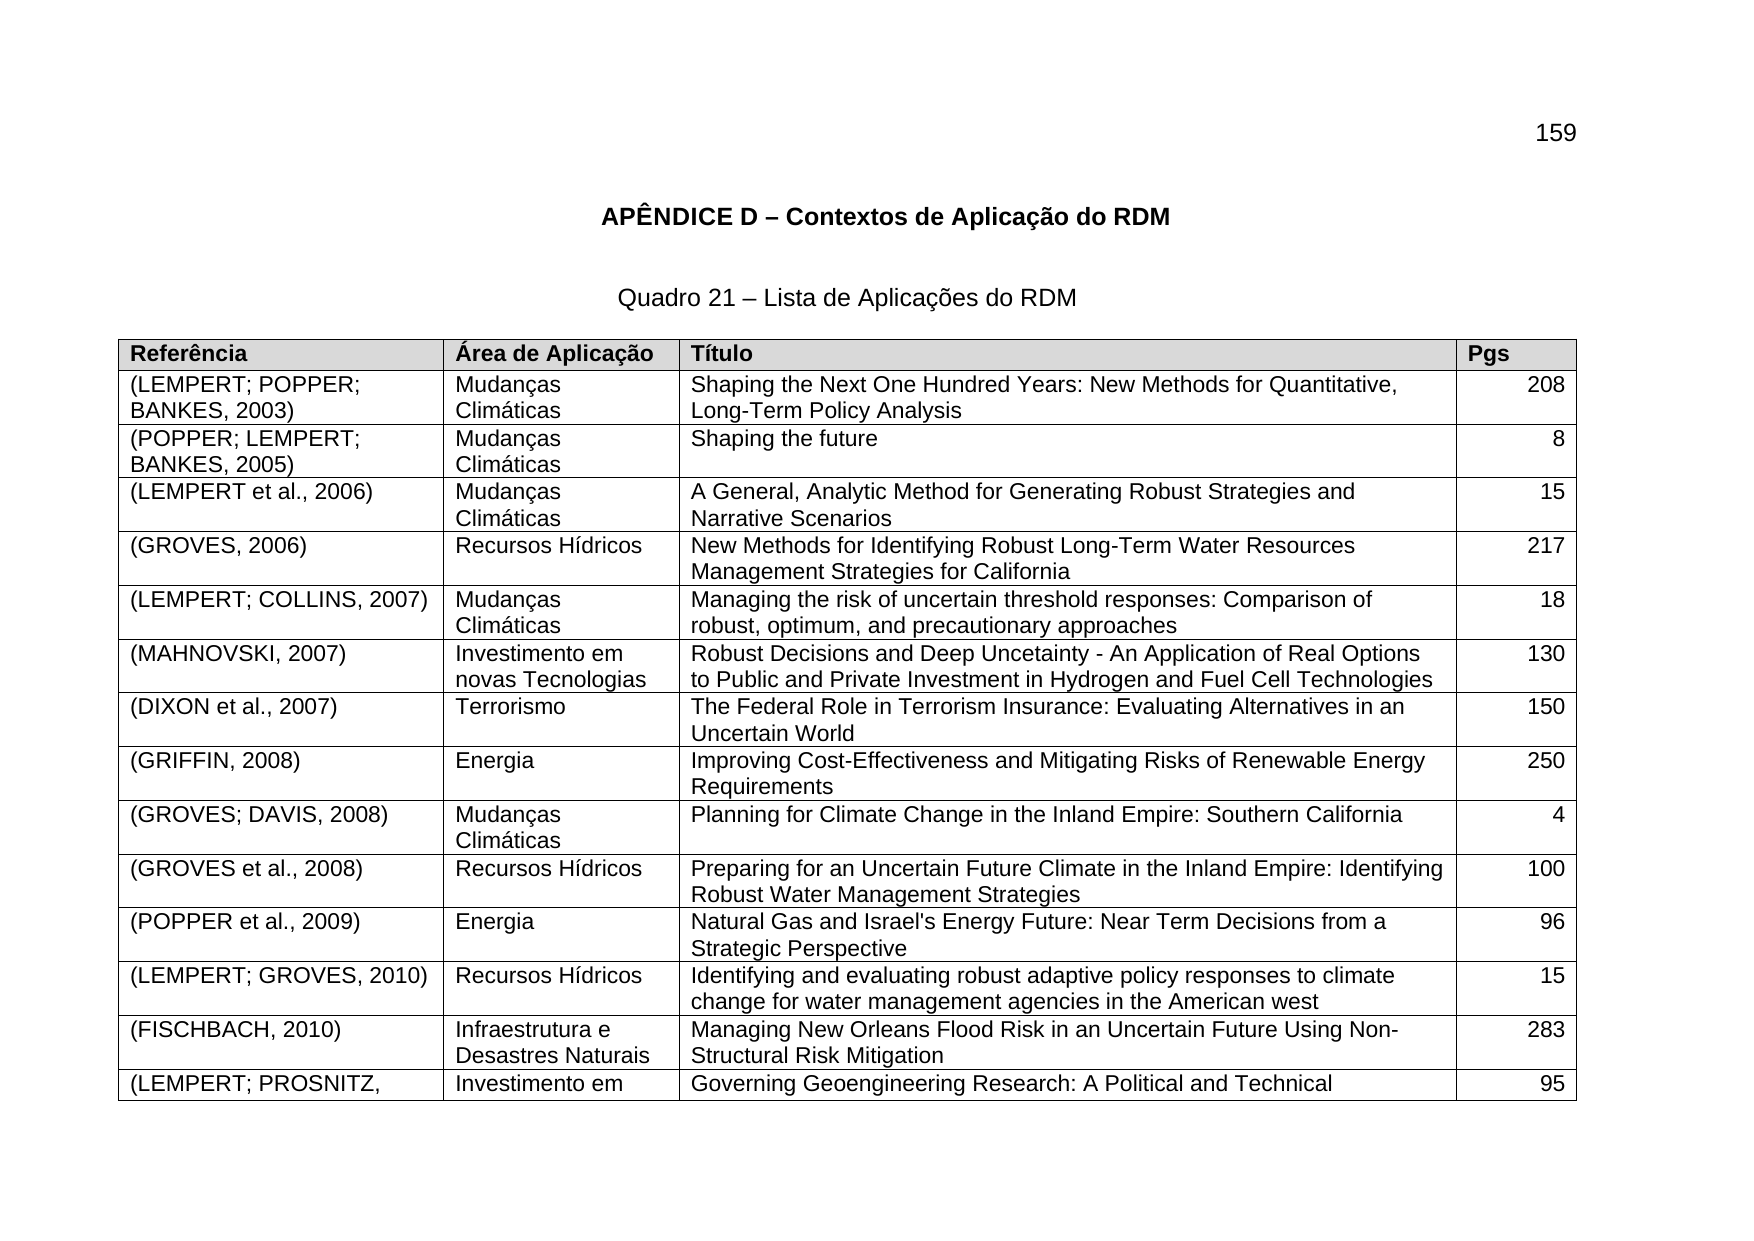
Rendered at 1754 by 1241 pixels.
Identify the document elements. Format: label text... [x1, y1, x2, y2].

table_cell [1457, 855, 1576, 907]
subtitle APÊNDICE D – Contextos de Aplicação do RDM [195, 202, 1577, 231]
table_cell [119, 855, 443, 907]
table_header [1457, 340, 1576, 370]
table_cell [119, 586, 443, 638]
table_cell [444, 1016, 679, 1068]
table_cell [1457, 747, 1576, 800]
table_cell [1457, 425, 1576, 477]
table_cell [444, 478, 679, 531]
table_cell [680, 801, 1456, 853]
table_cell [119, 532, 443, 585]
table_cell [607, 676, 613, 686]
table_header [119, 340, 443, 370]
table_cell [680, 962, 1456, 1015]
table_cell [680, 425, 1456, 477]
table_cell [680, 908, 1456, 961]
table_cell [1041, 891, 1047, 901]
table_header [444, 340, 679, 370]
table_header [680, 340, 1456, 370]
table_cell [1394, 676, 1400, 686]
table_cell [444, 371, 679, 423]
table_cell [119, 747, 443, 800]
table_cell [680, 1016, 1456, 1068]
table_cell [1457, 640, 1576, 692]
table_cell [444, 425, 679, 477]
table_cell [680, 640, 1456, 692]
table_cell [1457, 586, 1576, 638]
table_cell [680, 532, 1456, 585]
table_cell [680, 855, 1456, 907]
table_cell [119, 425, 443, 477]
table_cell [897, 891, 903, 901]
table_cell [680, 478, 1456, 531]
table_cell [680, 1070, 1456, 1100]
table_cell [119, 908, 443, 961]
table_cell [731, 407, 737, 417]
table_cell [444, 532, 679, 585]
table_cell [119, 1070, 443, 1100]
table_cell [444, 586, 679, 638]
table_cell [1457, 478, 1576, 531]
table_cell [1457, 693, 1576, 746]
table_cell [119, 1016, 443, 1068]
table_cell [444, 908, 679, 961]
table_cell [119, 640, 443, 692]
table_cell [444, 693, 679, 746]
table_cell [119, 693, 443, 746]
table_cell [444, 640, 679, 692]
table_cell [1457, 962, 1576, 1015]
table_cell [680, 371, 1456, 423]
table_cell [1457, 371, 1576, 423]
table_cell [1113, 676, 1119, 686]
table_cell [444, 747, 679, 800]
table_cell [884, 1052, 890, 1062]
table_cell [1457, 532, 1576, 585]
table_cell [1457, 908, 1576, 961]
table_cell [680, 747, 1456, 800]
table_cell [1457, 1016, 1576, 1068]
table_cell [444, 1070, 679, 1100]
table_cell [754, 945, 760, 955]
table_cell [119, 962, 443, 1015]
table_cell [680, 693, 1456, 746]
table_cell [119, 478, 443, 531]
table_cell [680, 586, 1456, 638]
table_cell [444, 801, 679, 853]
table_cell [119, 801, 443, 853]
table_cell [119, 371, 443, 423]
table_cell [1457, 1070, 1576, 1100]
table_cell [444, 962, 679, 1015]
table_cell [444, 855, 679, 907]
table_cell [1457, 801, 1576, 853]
